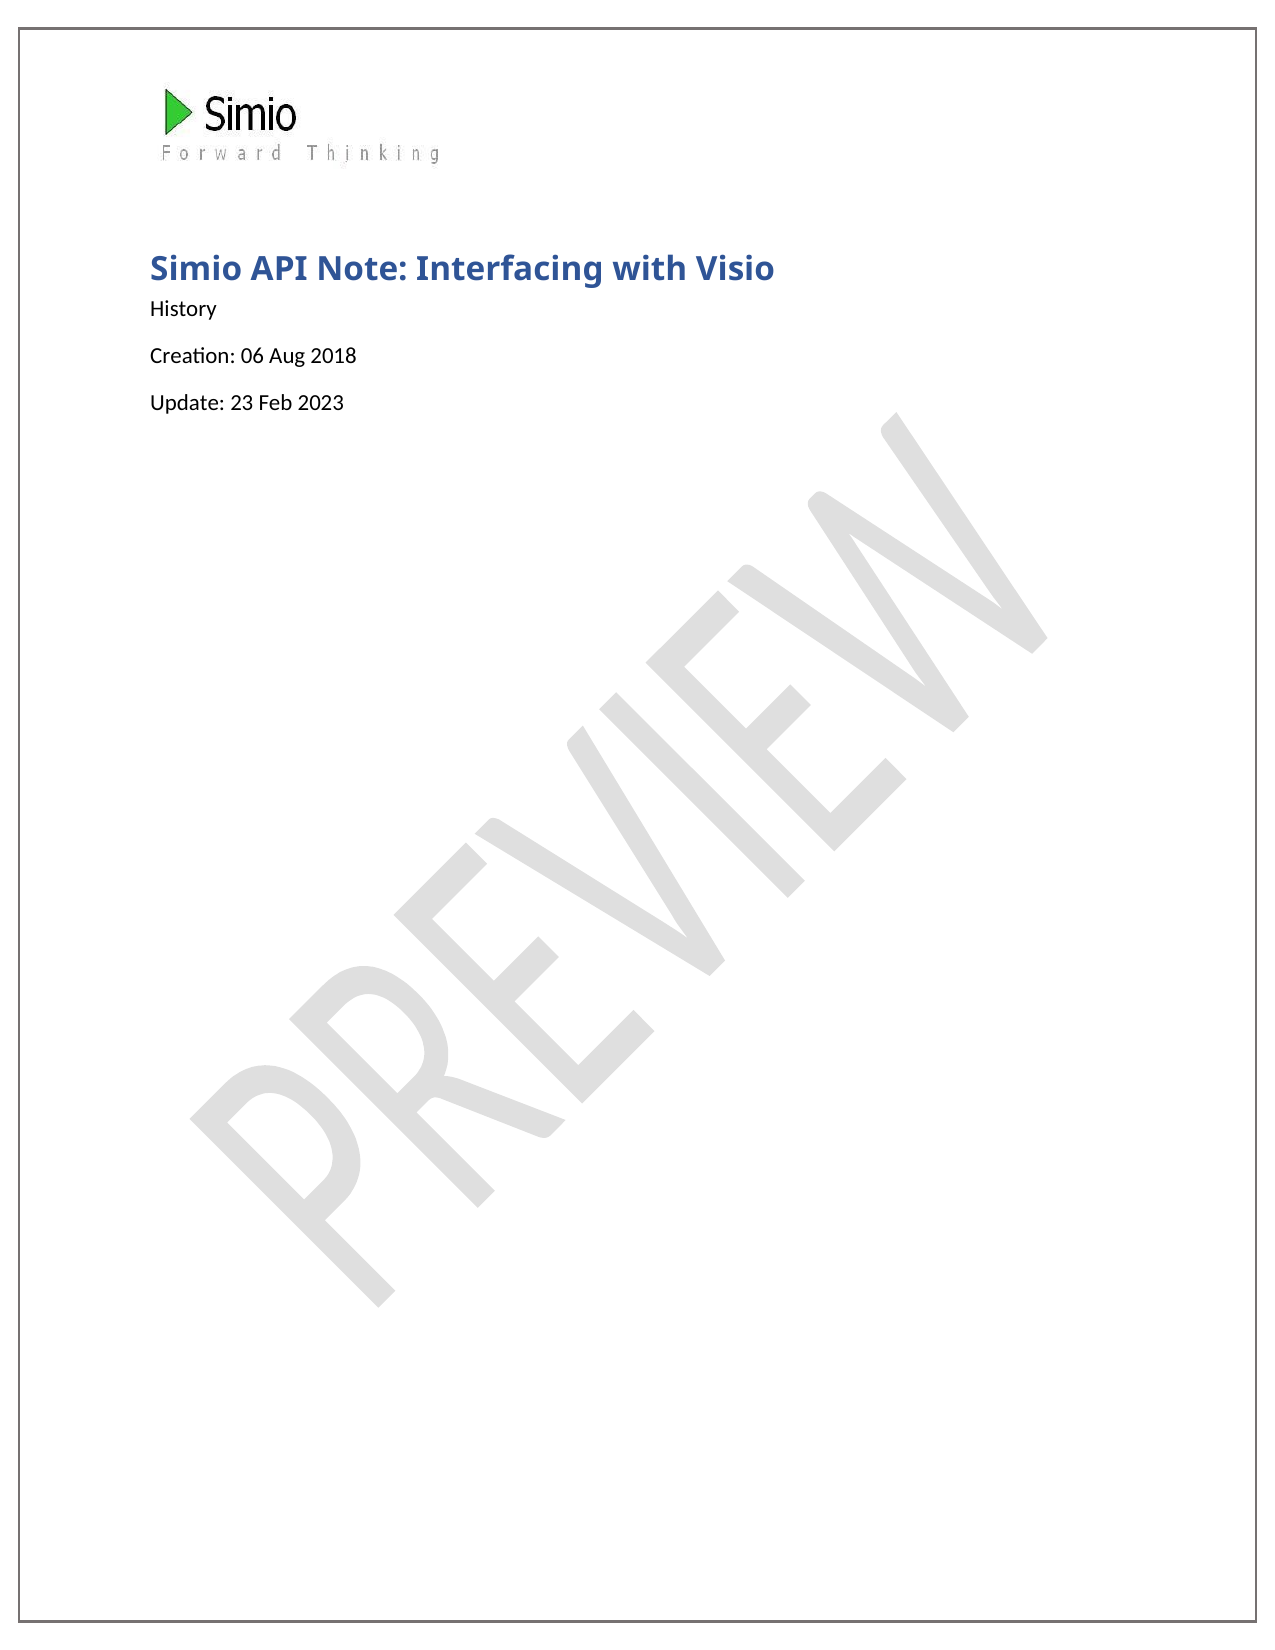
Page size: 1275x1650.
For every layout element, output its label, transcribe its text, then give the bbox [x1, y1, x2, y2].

text Creation: 06 Aug 2018 [150, 341, 1125, 369]
text Update: 23 Feb 2023 [150, 388, 1125, 416]
picture [150, 75, 449, 173]
subtitle Simio API Note: Interfacing with Visio [150, 245, 1125, 290]
text History [150, 294, 1125, 322]
